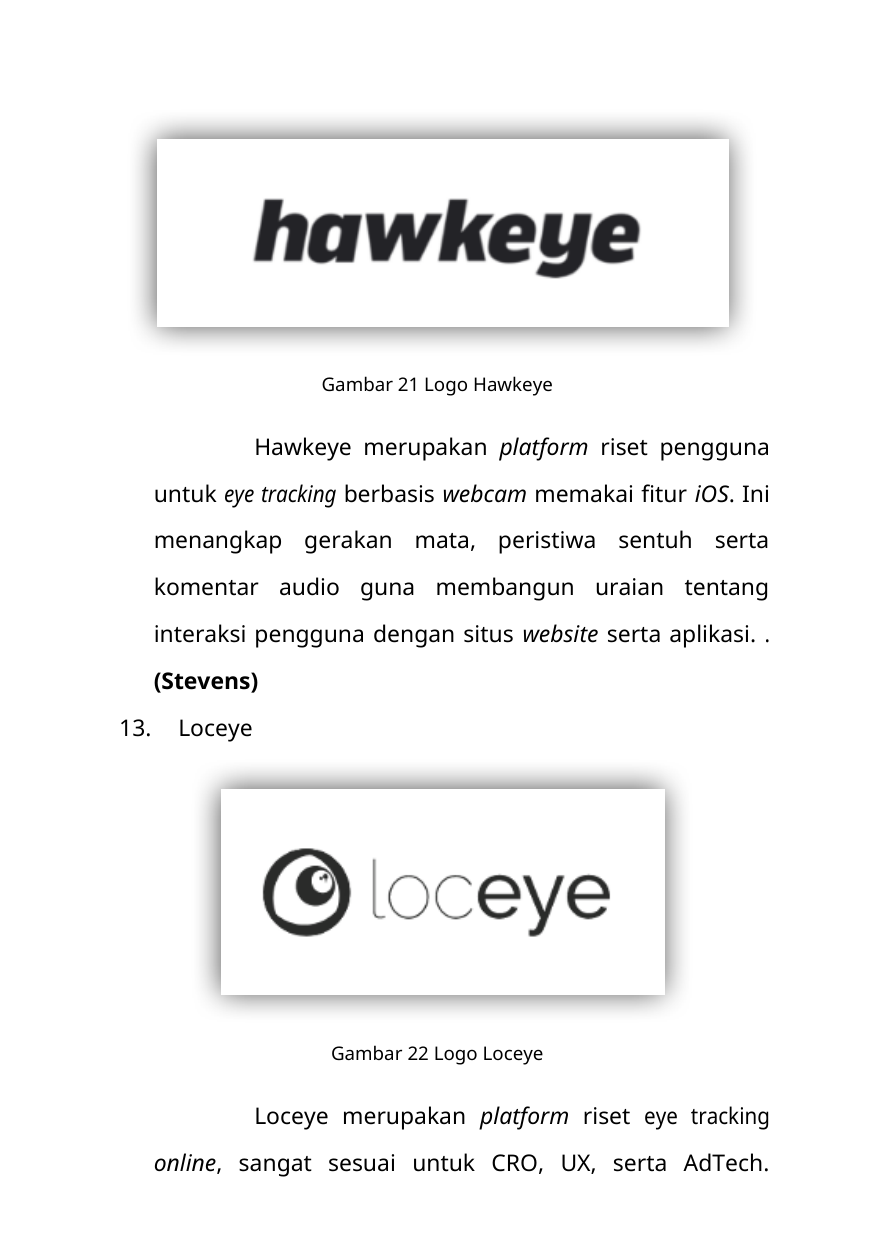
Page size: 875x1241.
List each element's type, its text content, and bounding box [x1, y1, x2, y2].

picture [221, 789, 665, 995]
subtitle Loceye [119, 712, 770, 743]
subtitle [118, 1100, 770, 1178]
subtitle Hawkeye merupakan platform riset pengguna untuk eye tracking berbasis webcam memakai fitur iOS. Ini menangkap gerakan mata, peristiwa sentuh serta komentar audio guna membangun uraian tentang interaksi pengguna dengan situs website serta aplikasi. . [118, 431, 770, 696]
picture [157, 139, 729, 327]
text Gambar 22 Logo Loceye [104, 1041, 770, 1066]
text Gambar 21 Logo Hawkeye [104, 372, 770, 397]
